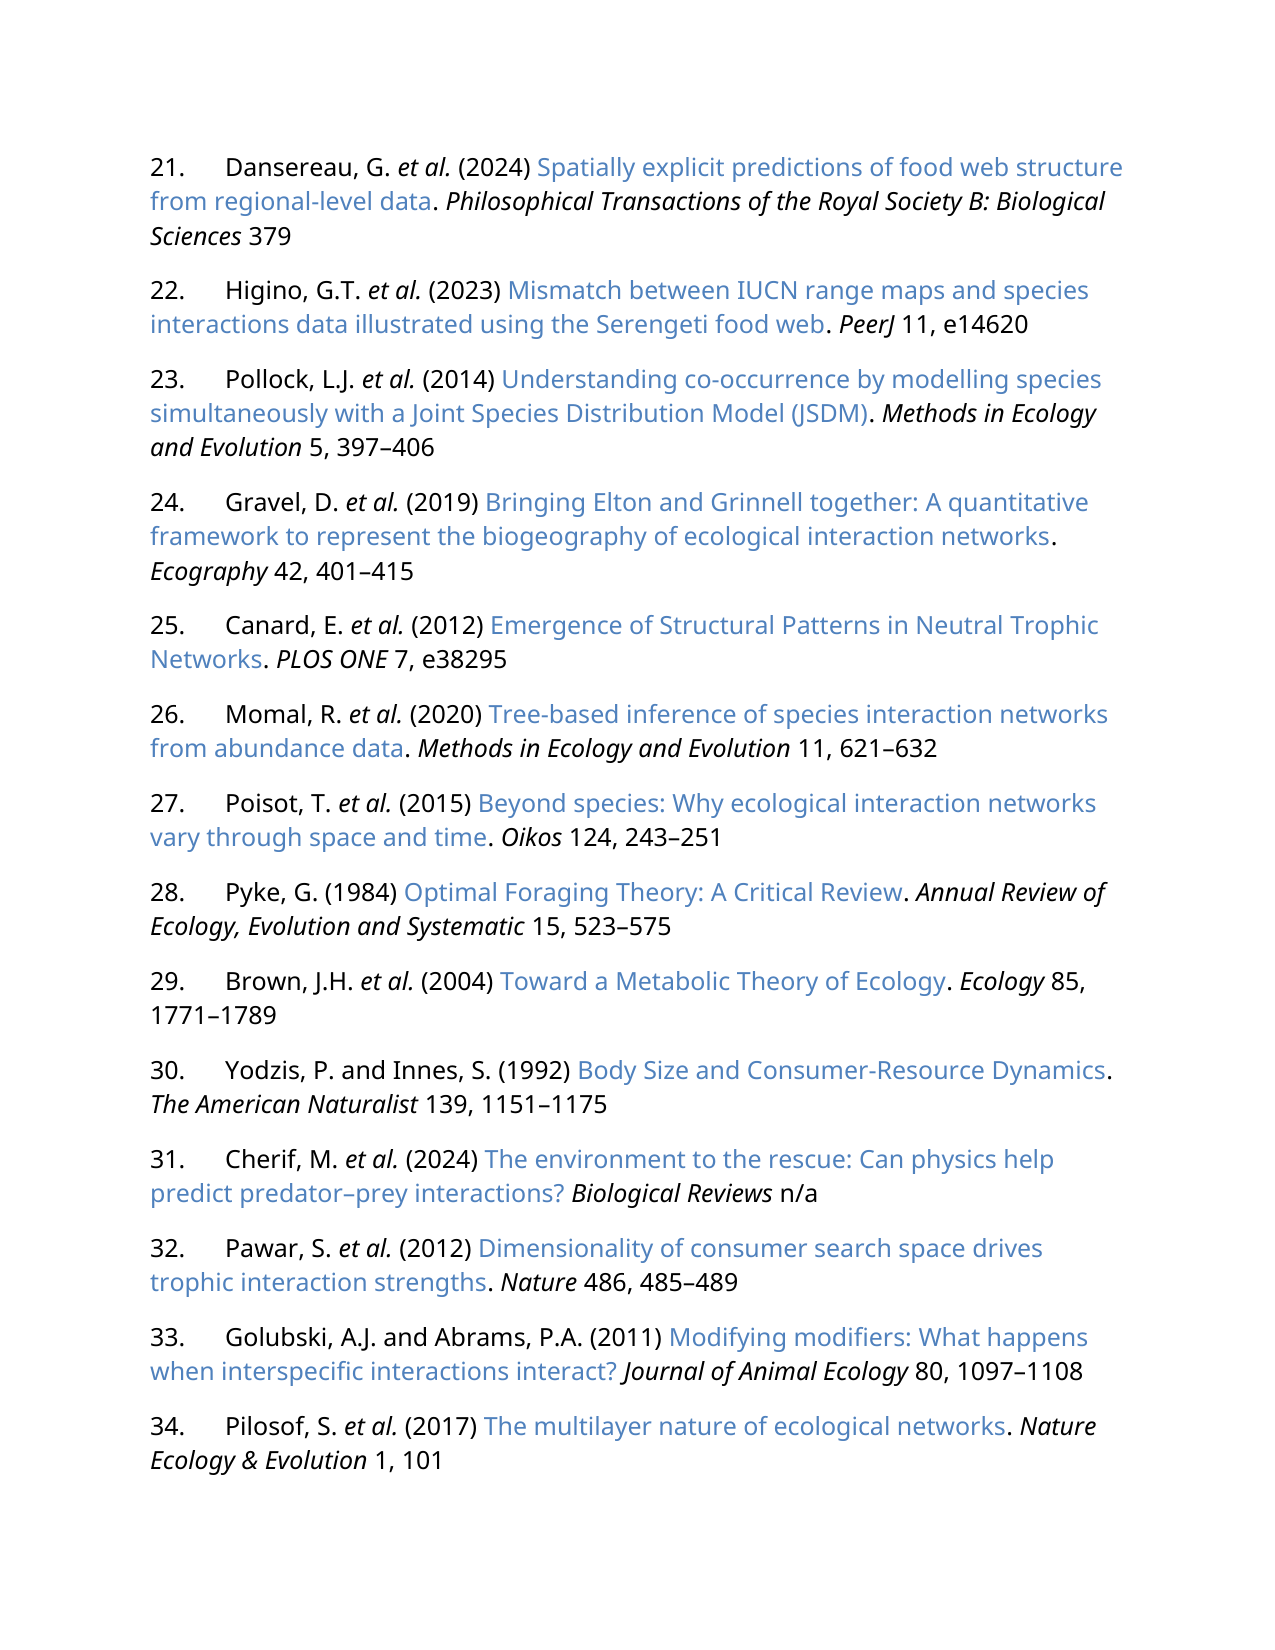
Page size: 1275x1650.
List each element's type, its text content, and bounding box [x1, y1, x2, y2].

text 22. Higino, G.T. et al. (2023) Mismatch between IUCN range maps and species interactions data illustrated using the Serengeti food web. PeerJ 11, e14620 [150, 273, 1125, 341]
text 23. Pollock, L.J. et al. (2014) Understanding co-occurrence by modelling species simultaneously with a Joint Species Distribution Model (JSDM). Methods in Ecology and Evolution 5, 397–406 [150, 362, 1125, 464]
text 26. Momal, R. et al. (2020) Tree-based inference of species interaction networks from abundance data. Methods in Ecology and Evolution 11, 621–632 [150, 697, 1125, 765]
text 24. Gravel, D. et al. (2019) Bringing Elton and Grinnell together: A quantitative framework to represent the biogeography of ecological interaction networks. Ecography 42, 401–415 [150, 485, 1125, 587]
text 34. Pilosof, S. et al. (2017) The multilayer nature of ecological networks. Nature Ecology & Evolution 1, 101 [150, 1409, 1125, 1477]
text 32. Pawar, S. et al. (2012) Dimensionality of consumer search space drives trophic interaction strengths. Nature 486, 485–489 [150, 1231, 1125, 1299]
text 29. Brown, J.H. et al. (2004) Toward a Metabolic Theory of Ecology. Ecology 85, 1771–1789 [150, 964, 1125, 1032]
text 21. Dansereau, G. et al. (2024) Spatially explicit predictions of food web structure from regional-level data. Philosophical Transactions of the Royal Society B: Biological Sciences 379 [150, 150, 1125, 252]
text 31. Cherif, M. et al. (2024) The environment to the rescue: Can physics help predict predator–prey interactions? Biological Reviews n/a [150, 1142, 1125, 1210]
text 30. Yodzis, P. and Innes, S. (1992) Body Size and Consumer-Resource Dynamics. The American Naturalist 139, 1151–1175 [150, 1053, 1125, 1121]
text 28. Pyke, G. (1984) Optimal Foraging Theory: A Critical Review. Annual Review of Ecology, Evolution and Systematic 15, 523–575 [150, 875, 1125, 943]
text 25. Canard, E. et al. (2012) Emergence of Structural Patterns in Neutral Trophic Networks. PLOS ONE 7, e38295 [150, 608, 1125, 676]
text 33. Golubski, A.J. and Abrams, P.A. (2011) Modifying modifiers: What happens when interspecific interactions interact? Journal of Animal Ecology 80, 1097–1108 [150, 1320, 1125, 1388]
text 27. Poisot, T. et al. (2015) Beyond species: Why ecological interaction networks vary through space and time. Oikos 124, 243–251 [150, 786, 1125, 854]
